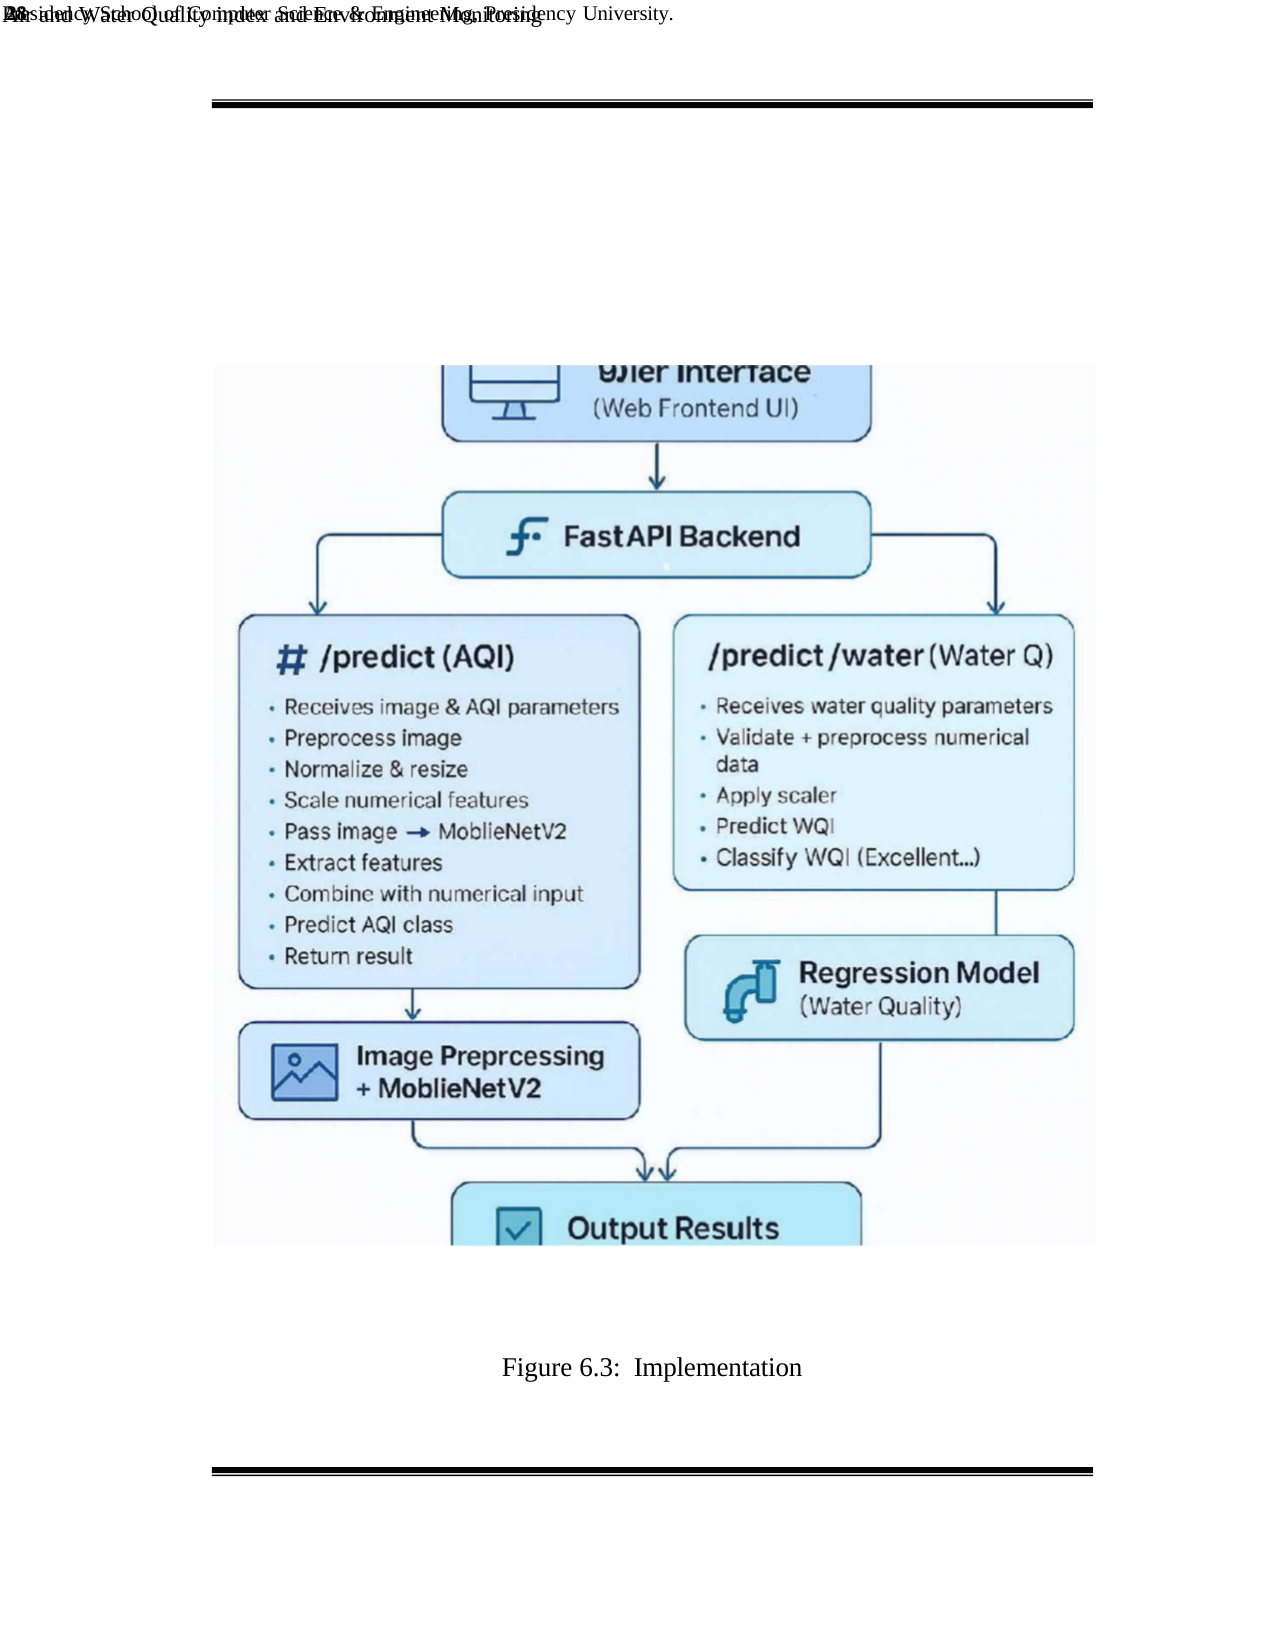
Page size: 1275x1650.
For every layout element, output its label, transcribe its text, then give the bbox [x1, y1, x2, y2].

text Figure 6.3: Implementation [502, 1351, 1125, 1383]
picture [213, 365, 1096, 1247]
